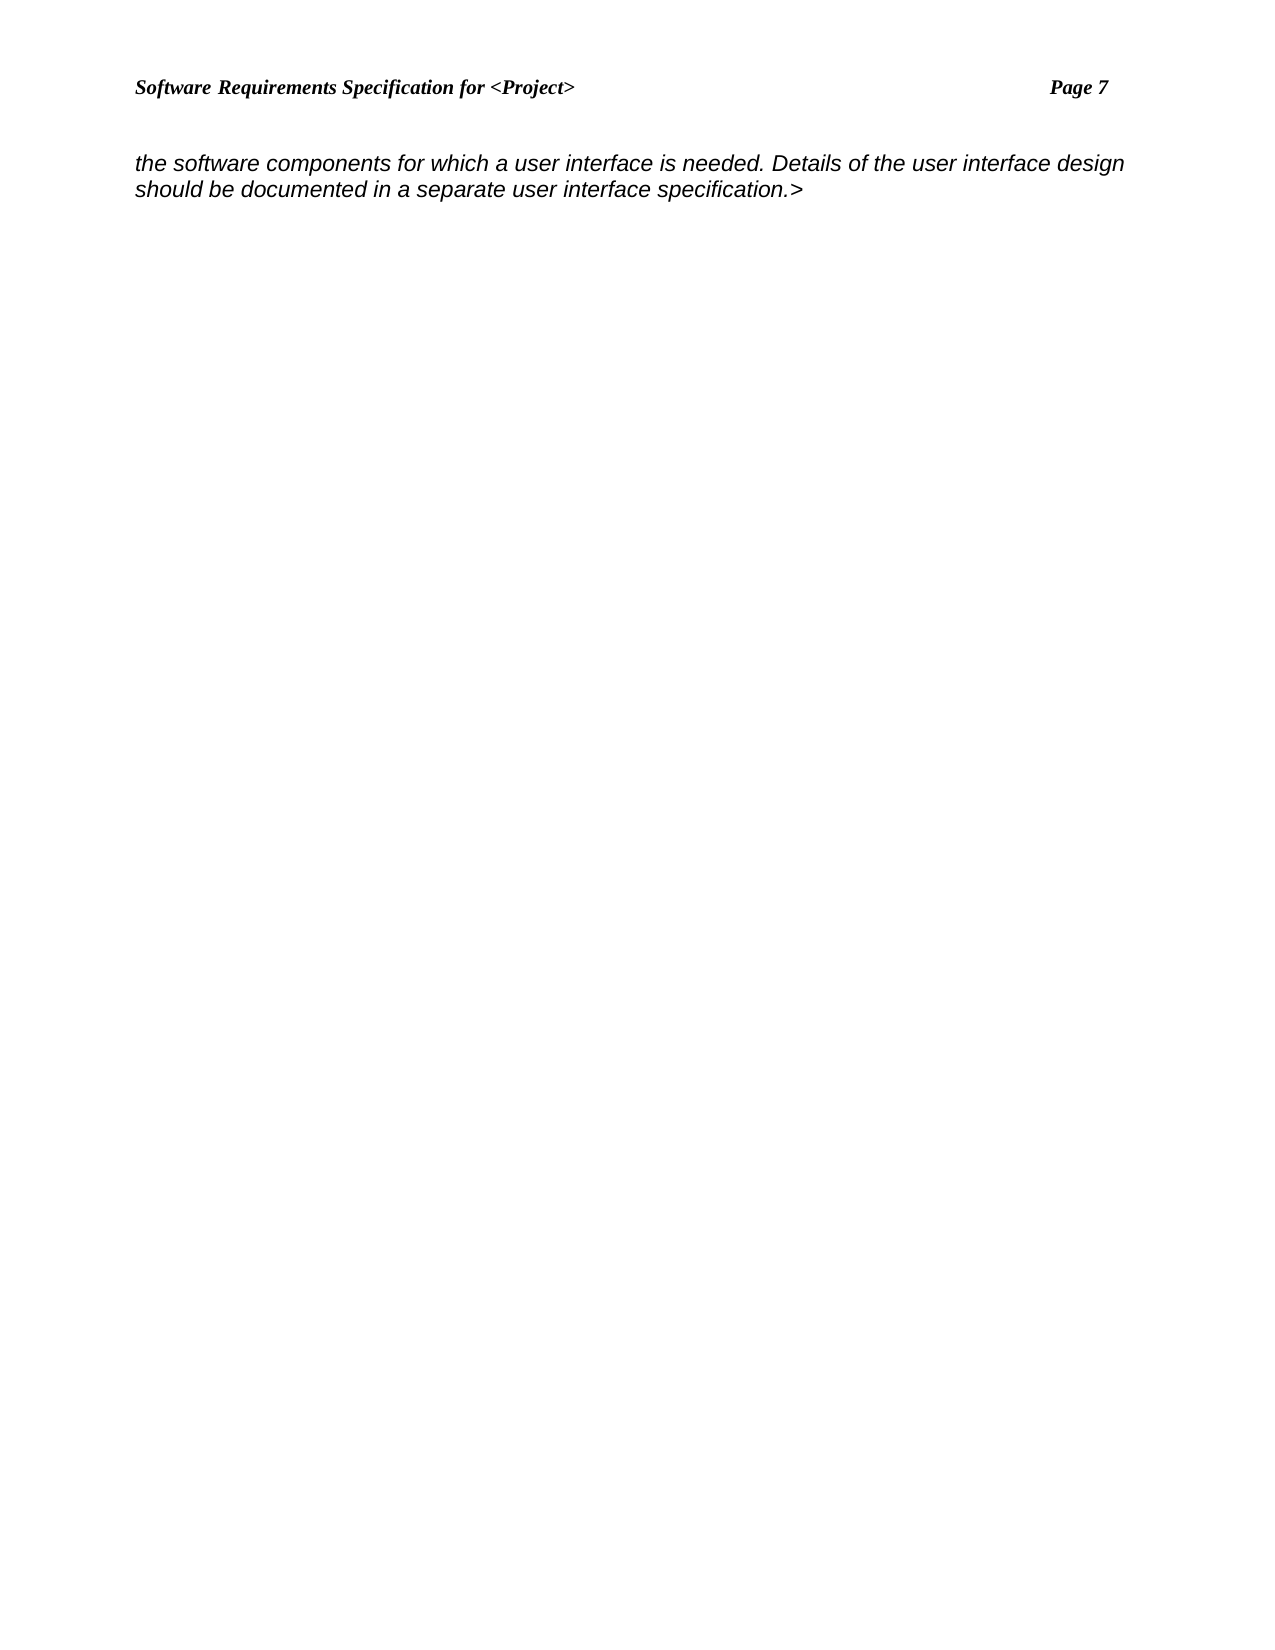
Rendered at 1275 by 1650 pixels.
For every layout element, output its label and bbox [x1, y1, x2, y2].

text [135, 150, 1140, 203]
